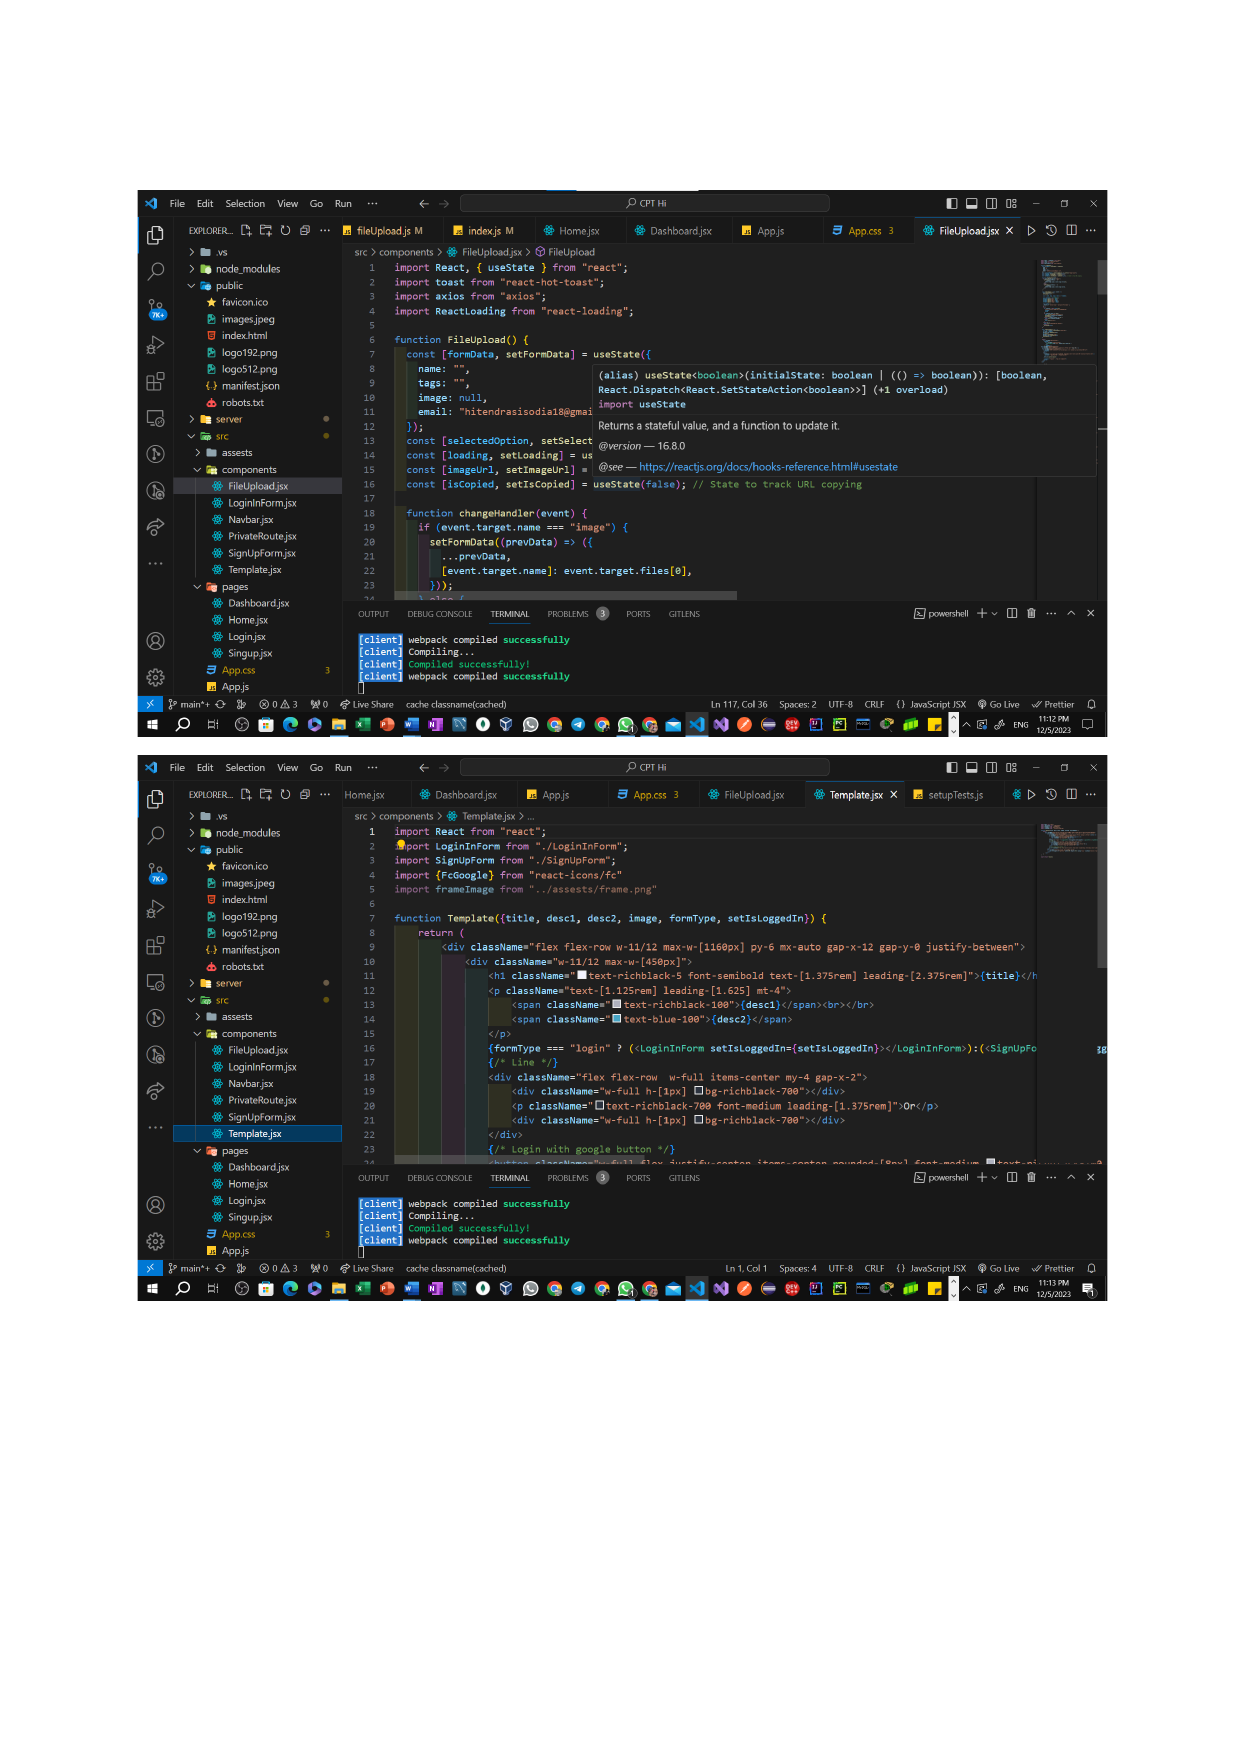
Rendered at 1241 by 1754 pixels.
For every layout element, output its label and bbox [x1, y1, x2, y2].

picture [137, 190, 1108, 737]
picture [137, 755, 1108, 1301]
